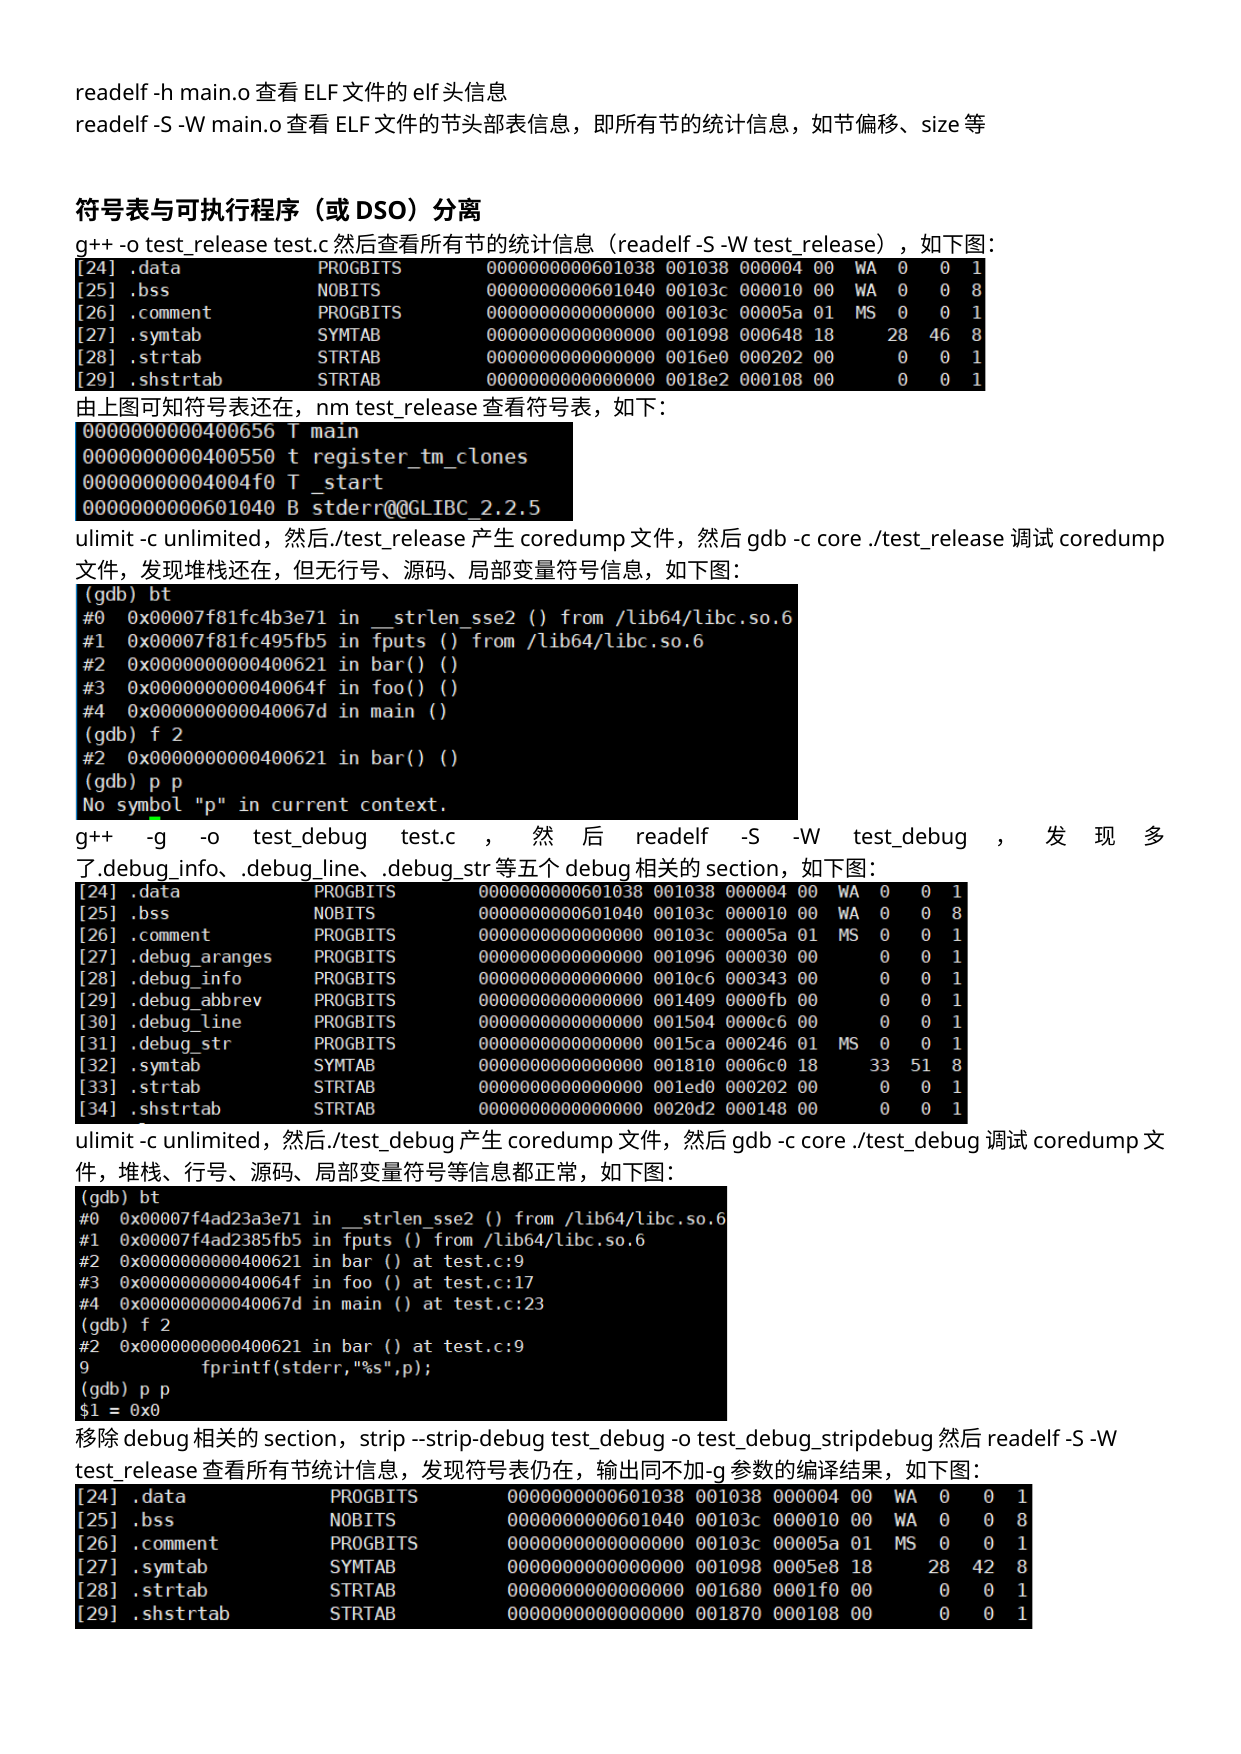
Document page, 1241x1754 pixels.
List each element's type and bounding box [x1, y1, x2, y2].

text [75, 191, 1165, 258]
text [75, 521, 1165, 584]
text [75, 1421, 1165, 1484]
picture [75, 584, 798, 820]
picture [75, 1186, 728, 1421]
picture [75, 882, 968, 1124]
picture [75, 422, 573, 521]
picture [75, 1484, 1033, 1629]
picture [75, 258, 986, 391]
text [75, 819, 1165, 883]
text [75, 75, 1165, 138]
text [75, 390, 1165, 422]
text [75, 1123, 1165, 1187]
